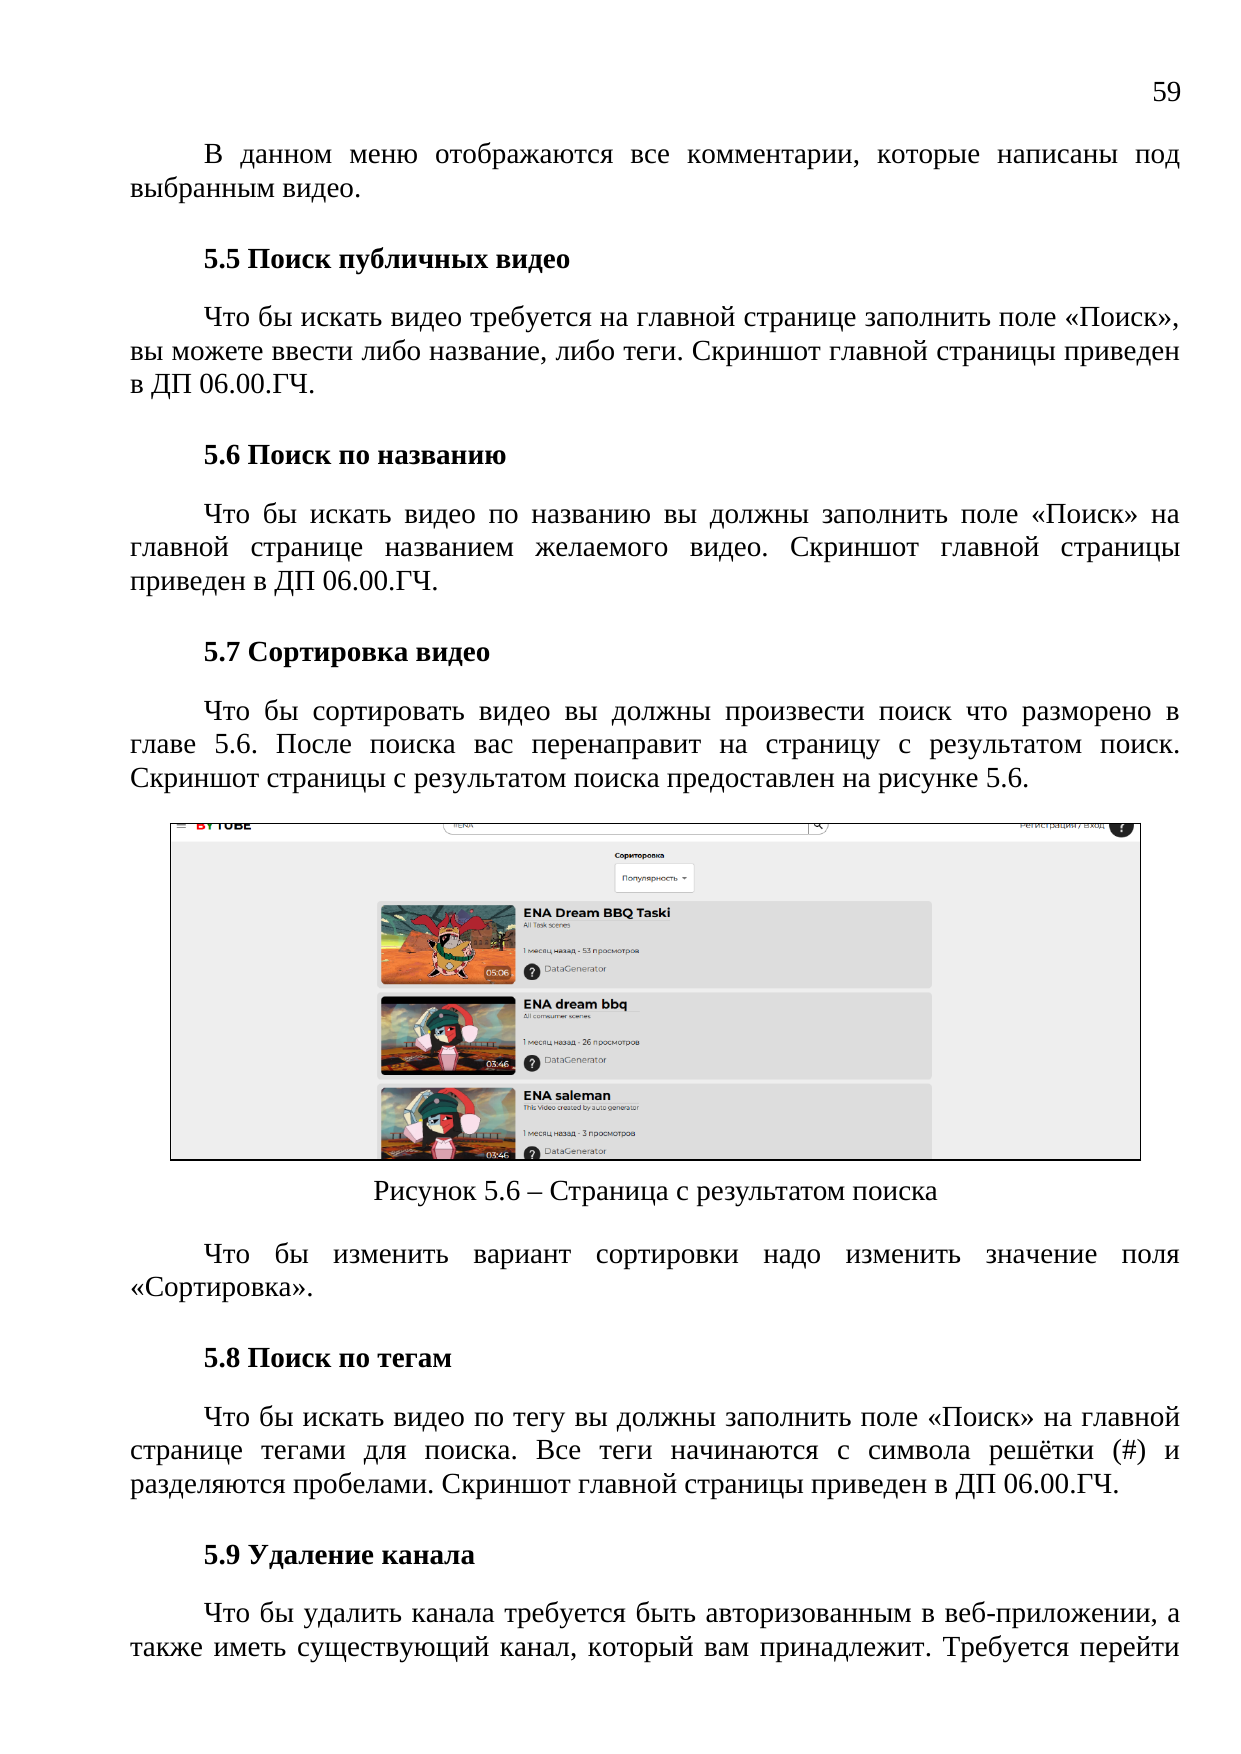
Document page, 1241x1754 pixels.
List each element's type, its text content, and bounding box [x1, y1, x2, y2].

text Что бы искать видео по названию вы должны заполнить поле «Поиск» на главной странице названием желаемого видео. Скриншот главной страницы приведен в ДП 06.00.ГЧ. [130, 496, 1181, 597]
text Поиск публичных видео [204, 241, 1181, 274]
text Рисунок 5.6 – Страница с результатом поиска [130, 1173, 1181, 1207]
text Что бы искать видео требуется на главной странице заполнить поле «Поиск», вы можете ввести либо название, либо теги. Скриншот главной страницы приведен в ДП 06.00.ГЧ. [130, 299, 1181, 400]
text Сортировка видео [204, 634, 1181, 668]
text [130, 1596, 1181, 1663]
picture [171, 824, 1140, 1159]
text Удаление канала [204, 1537, 1181, 1571]
text Поиск по тегам [204, 1340, 1181, 1374]
text Что бы сортировать видео вы должны произвести поиск что разморено в главе 5.6. После поиска вас перенаправит на страницу с результатом поиск. Скриншот страницы с результатом поиска предоставлен на рисунке 5.6. [130, 693, 1181, 793]
text Что бы изменить вариант сортировки надо изменить значение поля «Сортировка». [130, 1236, 1181, 1303]
text Поиск по названию [204, 437, 1181, 471]
text Что бы искать видео по тегу вы должны заполнить поле «Поиск» на главной странице тегами для поиска. Все теги начинаются с символа решётки (#) и разделяются пробелами. Скриншот главной страницы приведен в ДП 06.00.ГЧ. [130, 1399, 1181, 1499]
text В данном меню отображаются все комментарии, которые написаны под выбранным видео. [130, 136, 1181, 203]
